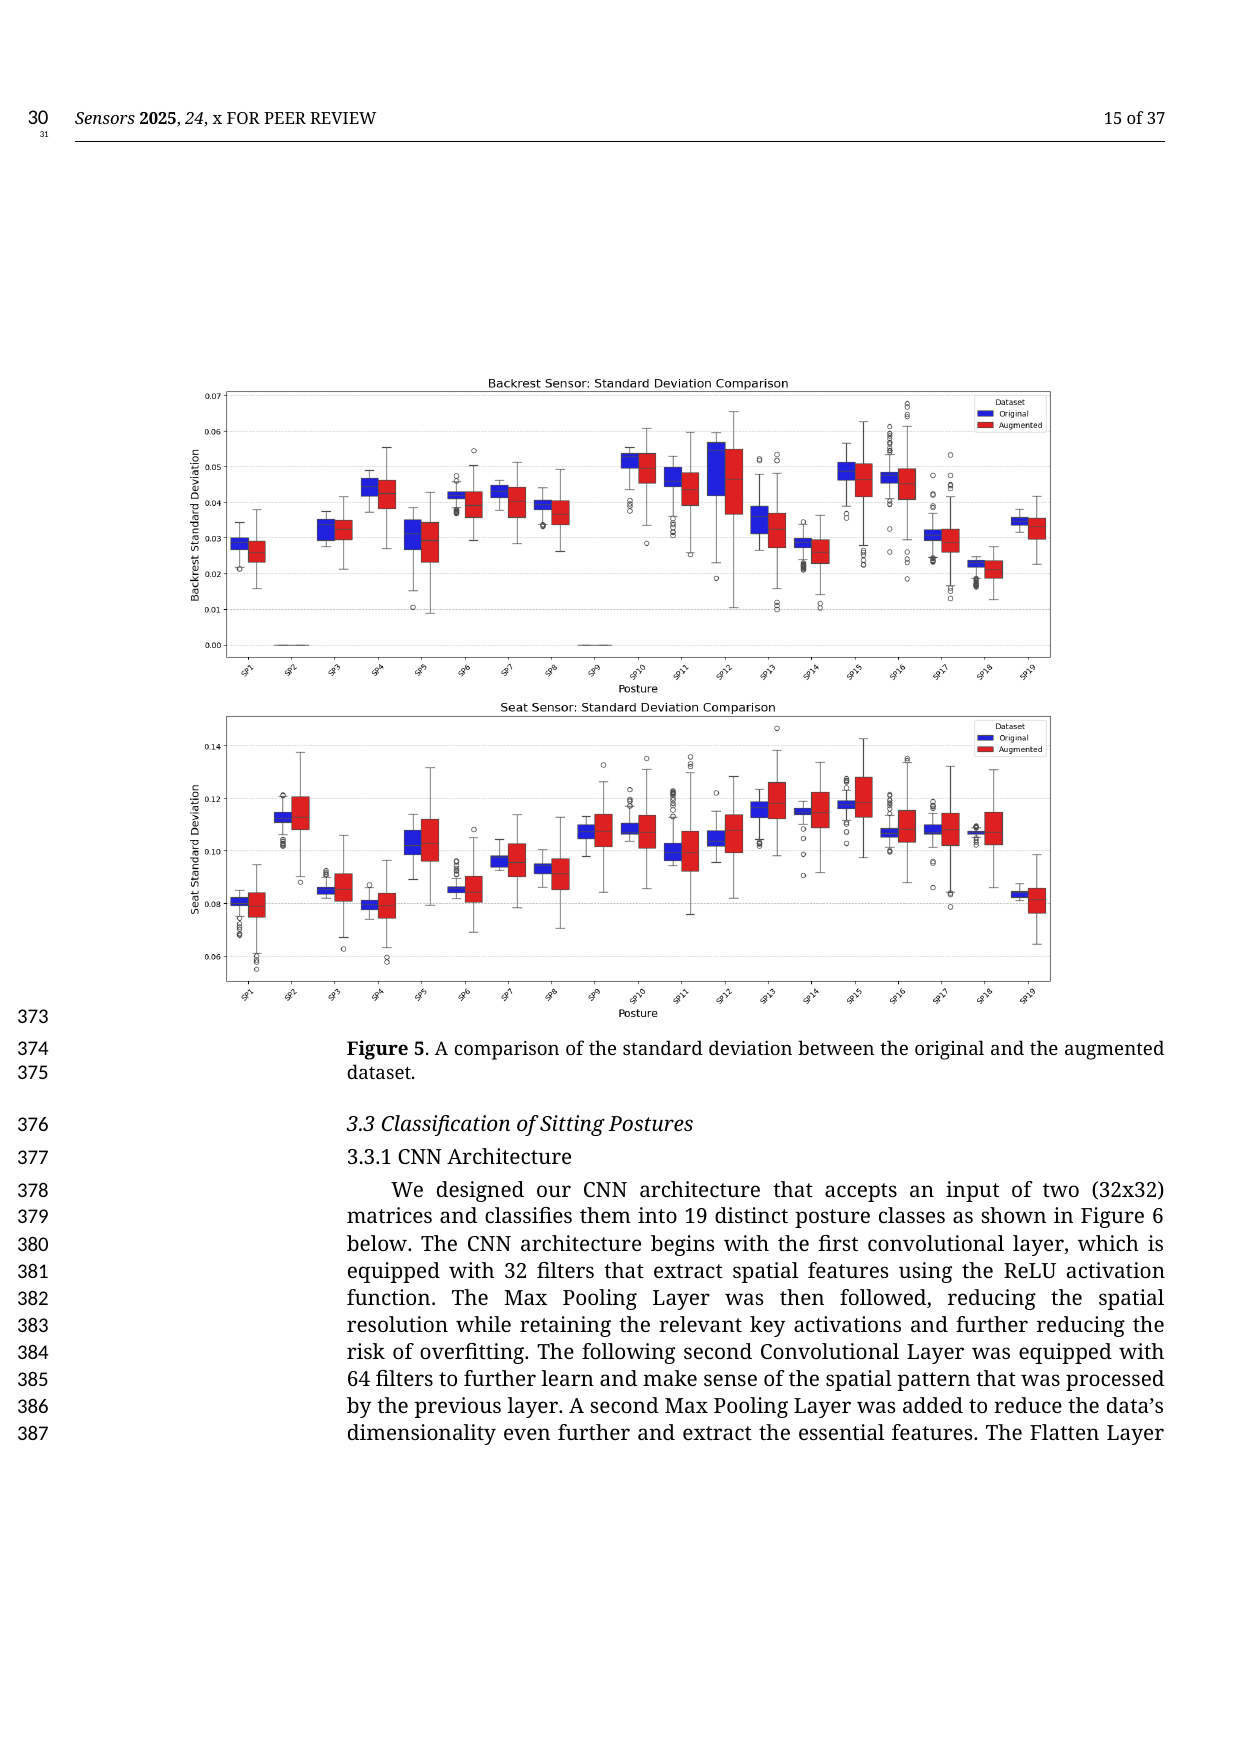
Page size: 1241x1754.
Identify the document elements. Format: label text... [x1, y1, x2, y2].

subtitle 3.3.1 CNN Architecture [347, 1143, 1165, 1170]
text Figure 5. A comparison of the standard deviation between the original and the augmented dataset. [347, 1036, 1165, 1084]
picture [185, 373, 1055, 1024]
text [347, 1176, 1165, 1447]
subtitle 3.3 Classification of Sitting Postures [347, 1109, 1165, 1136]
